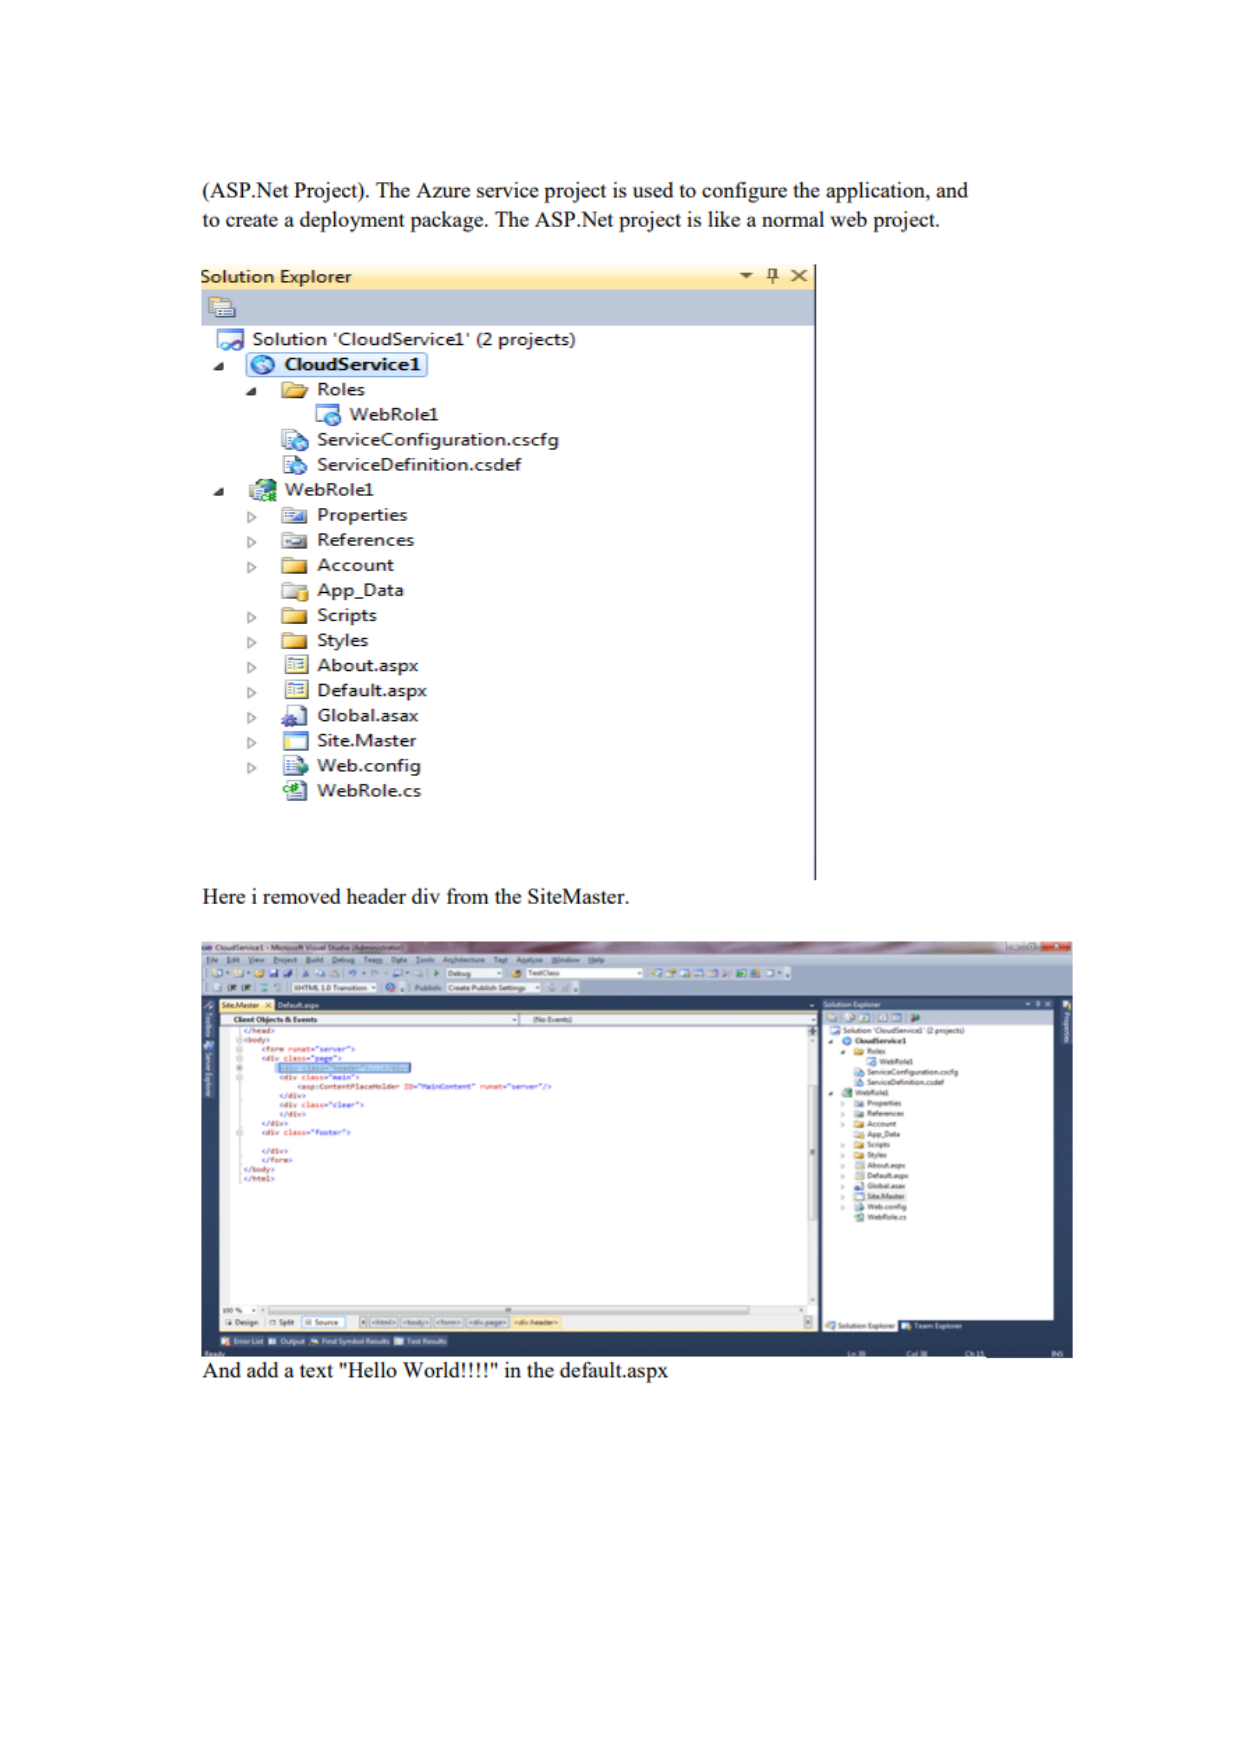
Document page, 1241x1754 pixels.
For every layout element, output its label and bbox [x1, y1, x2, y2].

picture [150, 150, 1091, 1432]
